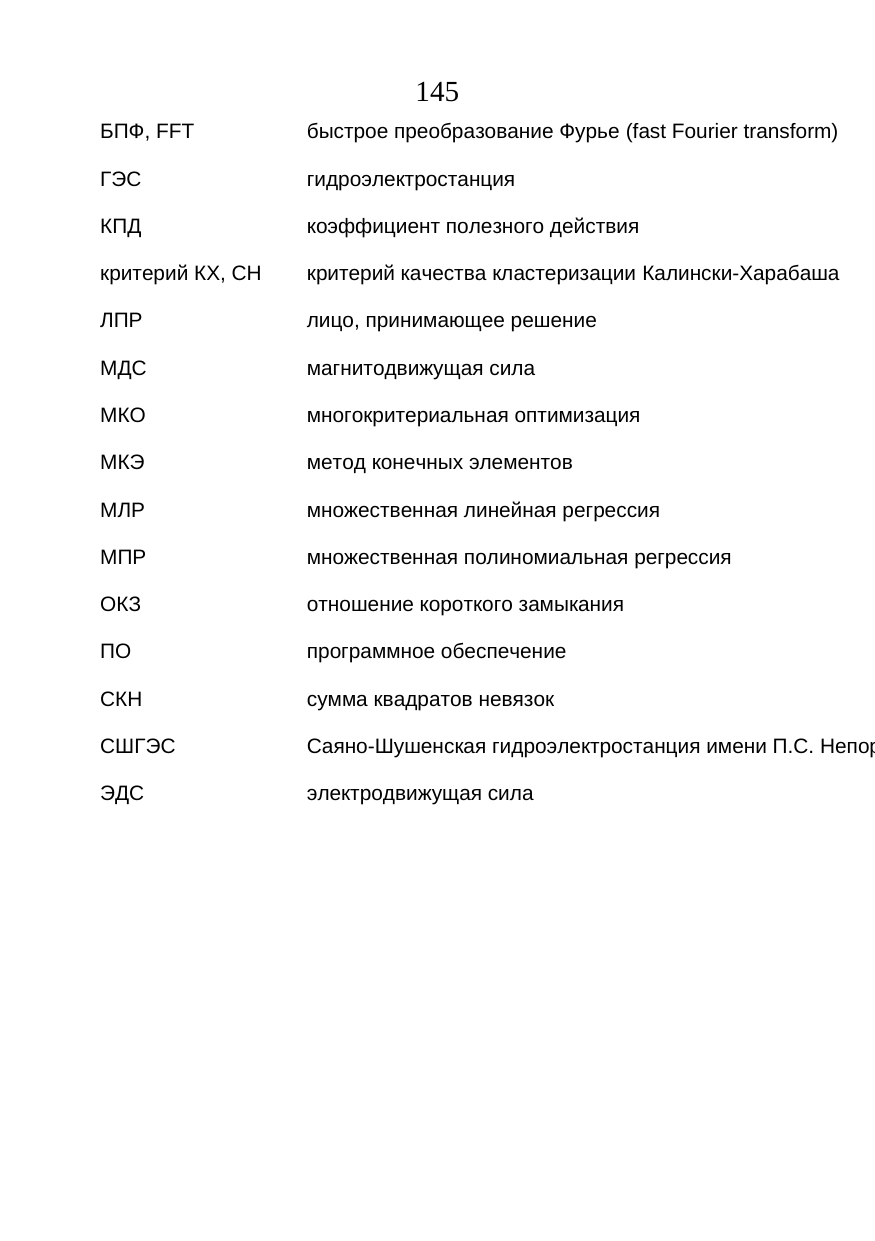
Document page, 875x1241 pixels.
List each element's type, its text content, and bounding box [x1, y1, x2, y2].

table_cell коэффициент полезного действия [295, 202, 874, 249]
table_cell ГЭС [89, 155, 295, 202]
table_cell многокритериальная оптимизация [295, 391, 874, 438]
table_cell магнитодвижущая сила [295, 344, 874, 391]
table_cell множественная линейная регрессия [295, 486, 874, 533]
table_cell лицо, принимающее решение [295, 297, 874, 344]
table_cell метод конечных элементов [295, 439, 874, 486]
table_cell СШГЭС [89, 722, 295, 769]
table_cell множественная полиномиальная регрессия [295, 533, 874, 580]
table_cell МЛР [89, 486, 295, 533]
table_cell МКО [89, 391, 295, 438]
table_cell электродвижущая сила [295, 770, 874, 817]
table_cell ЭДС [89, 770, 295, 817]
table_cell быстрое преобразование Фурье (fast Fourier transform) [295, 108, 874, 155]
table_cell отношение короткого замыкания [295, 580, 874, 628]
table_cell критерий качества кластеризации Калински-Харабаша [295, 249, 874, 297]
table_cell СКН [89, 675, 295, 722]
table_cell программное обеспечение [295, 628, 874, 675]
table_cell сумма квадратов невязок [295, 675, 874, 722]
table_cell критерий КХ, СН [89, 249, 295, 297]
table_cell МПР [89, 533, 295, 580]
table_cell МКЭ [89, 439, 295, 486]
table_cell ОКЗ [89, 580, 295, 628]
table_cell ЛПР [89, 297, 295, 344]
table_cell ПО [89, 628, 295, 675]
table_cell БПФ, FFT [89, 108, 295, 155]
table_cell КПД [89, 202, 295, 249]
table_cell Саяно-Шушенская гидроэлектростанция имени П.С. Непорожнего [295, 722, 874, 769]
table_cell МДС [89, 344, 295, 391]
table_cell гидроэлектростанция [295, 155, 874, 202]
